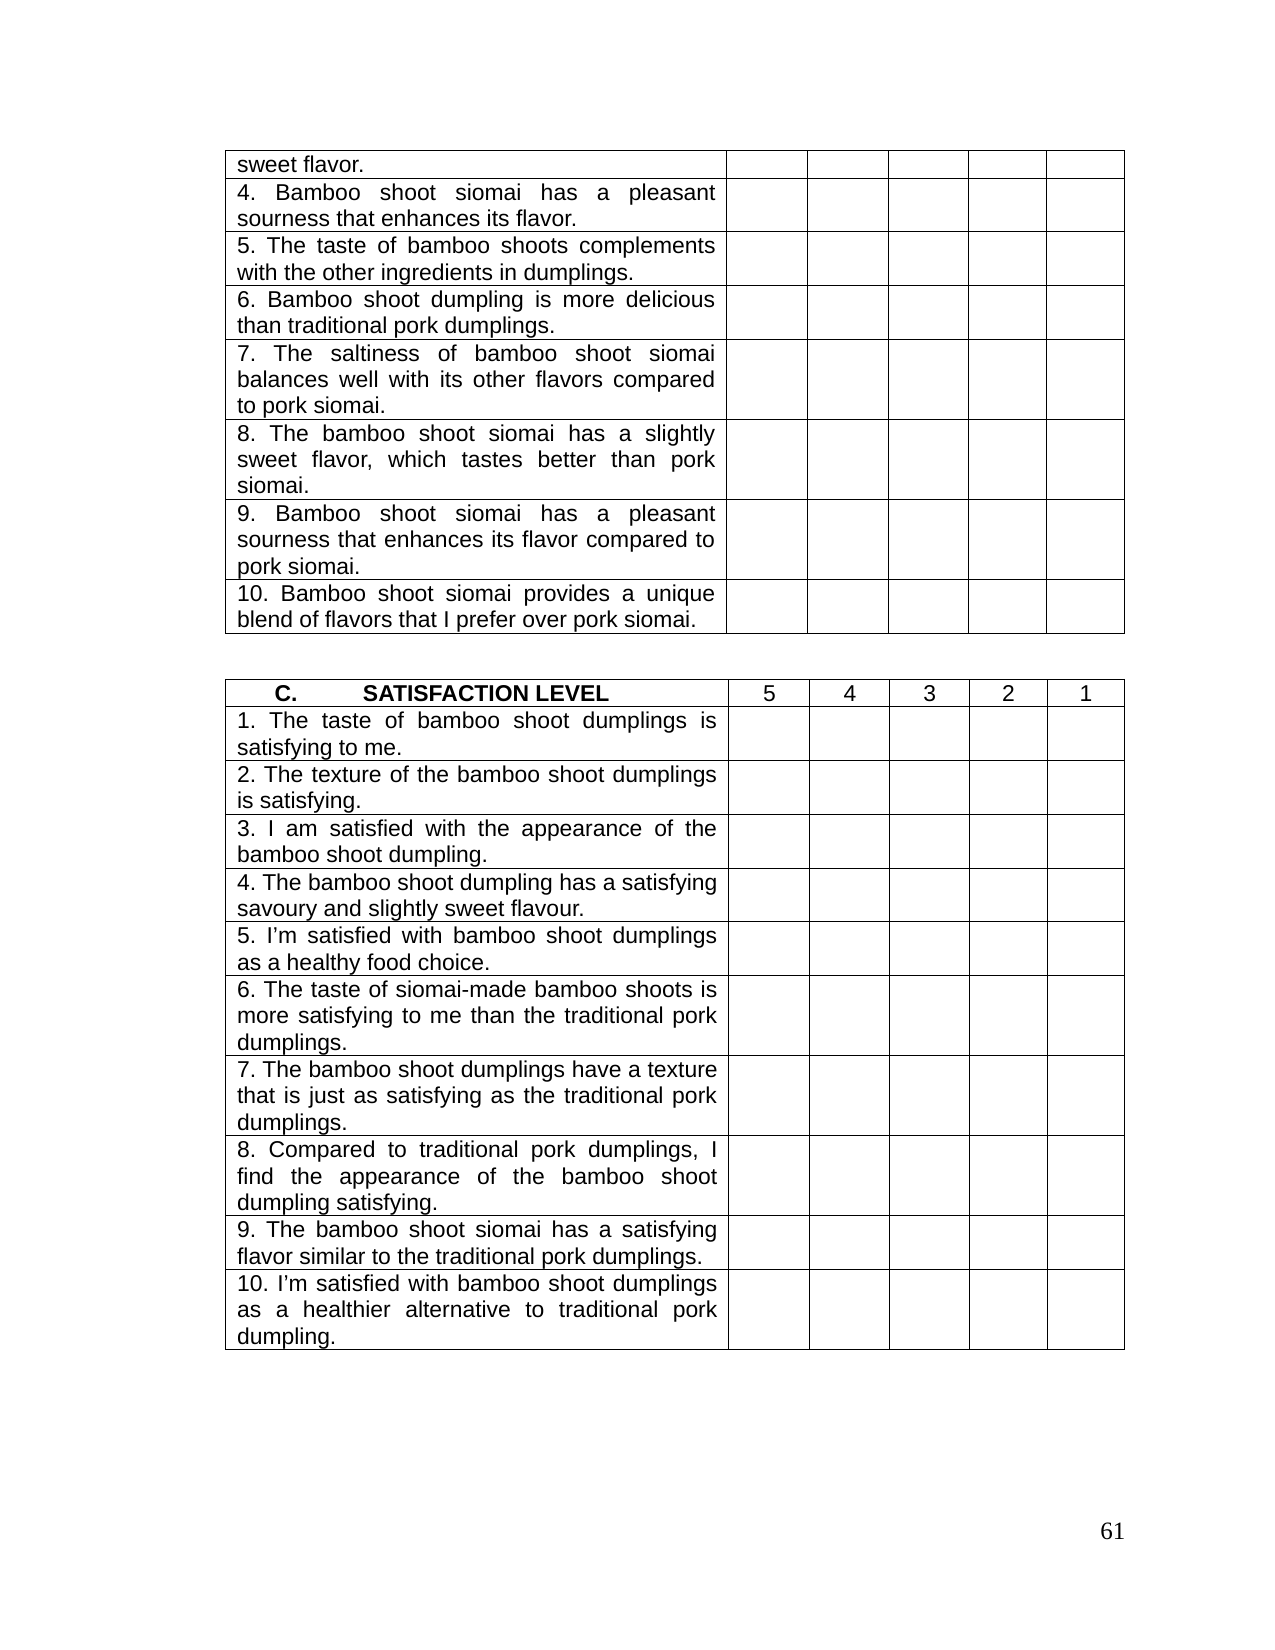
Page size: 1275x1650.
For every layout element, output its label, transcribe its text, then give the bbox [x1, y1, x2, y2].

table_cell [808, 580, 888, 633]
table_cell 10. I’m satisfied with bamboo shoot dumplings as a healthier alternative to traditional pork dumpling. [226, 1270, 728, 1349]
table_cell [729, 815, 809, 867]
table_cell 1. The taste of bamboo shoot dumplings is satisfying to me. [226, 707, 728, 760]
table_cell [729, 1056, 809, 1135]
table_cell [890, 707, 969, 760]
table_cell [970, 815, 1047, 867]
table_cell [969, 420, 1046, 499]
table_header 2 [970, 680, 1047, 706]
table_cell [889, 179, 968, 231]
table_cell [890, 1056, 969, 1135]
table_header SATISFACTION LEVEL [226, 680, 728, 706]
table_cell [1047, 286, 1124, 339]
table_cell [890, 1136, 969, 1215]
table_cell [808, 179, 888, 231]
table_cell [890, 815, 969, 867]
table_cell [1048, 976, 1124, 1055]
table_cell [890, 1216, 969, 1269]
table_cell [1048, 1216, 1124, 1269]
table_cell [810, 1216, 889, 1269]
table_cell [969, 500, 1046, 579]
table_cell 7. The bamboo shoot dumplings have a texture that is just as satisfying as the traditional pork dumplings. [226, 1056, 728, 1135]
table_cell [890, 1270, 969, 1349]
table_cell [1048, 1056, 1124, 1135]
table_cell 2. The texture of the bamboo shoot dumplings is satisfying. [226, 761, 728, 814]
table_cell [727, 286, 807, 339]
table_cell 9. Bamboo shoot siomai has a pleasant sourness that enhances its flavor compared to pork siomai. [226, 500, 726, 579]
table_cell [727, 179, 807, 231]
table_cell [727, 232, 807, 285]
table_cell [1047, 420, 1124, 499]
table_cell [969, 580, 1046, 633]
table_cell 7. The saltiness of bamboo shoot siomai balances well with its other flavors compared to pork siomai. [226, 340, 726, 419]
table_cell 4. The bamboo shoot dumpling has a satisfying savoury and slightly sweet flavour. [226, 869, 728, 921]
table_cell [729, 922, 809, 975]
table_cell [969, 232, 1046, 285]
table_cell [810, 922, 889, 975]
table_cell [970, 1270, 1047, 1349]
table_cell [970, 869, 1047, 921]
table_cell [729, 761, 809, 814]
table_cell 5. The taste of bamboo shoots complements with the other ingredients in dumplings. [226, 232, 726, 285]
table_cell [808, 420, 888, 499]
table_cell [1048, 922, 1124, 975]
table_cell [970, 707, 1047, 760]
table_cell 8. Compared to traditional pork dumplings, I find the appearance of the bamboo shoot dumpling satisfying. [226, 1136, 728, 1215]
table_cell [1047, 179, 1124, 231]
table_cell [970, 1216, 1047, 1269]
table_header 5 [729, 680, 809, 706]
table_cell [1048, 869, 1124, 921]
table_header 3 [890, 680, 969, 706]
table_cell [810, 761, 889, 814]
table_cell 6. Bamboo shoot dumpling is more delicious than traditional pork dumplings. [226, 286, 726, 339]
table_header 4 [810, 680, 889, 706]
table_cell [729, 869, 809, 921]
table_cell 4. Bamboo shoot siomai has a pleasant sourness that enhances its flavor. [226, 179, 726, 231]
table_cell [889, 151, 968, 177]
table_cell [810, 976, 889, 1055]
table_cell [1048, 1136, 1124, 1215]
table_cell [890, 922, 969, 975]
table_cell [889, 232, 968, 285]
table_cell [808, 500, 888, 579]
table_header 1 [1048, 680, 1124, 706]
table_cell [970, 922, 1047, 975]
table_cell [969, 286, 1046, 339]
table_cell [890, 869, 969, 921]
table_cell [810, 707, 889, 760]
table_cell [889, 286, 968, 339]
table_cell [729, 1270, 809, 1349]
table_cell [729, 976, 809, 1055]
table_cell 6. The taste of siomai-made bamboo shoots is more satisfying to me than the traditional pork dumplings. [226, 976, 728, 1055]
table_cell [1048, 761, 1124, 814]
table_cell [810, 815, 889, 867]
table_cell [810, 1056, 889, 1135]
table_cell [969, 179, 1046, 231]
table_cell [808, 340, 888, 419]
table_cell [970, 1136, 1047, 1215]
table_cell [1048, 707, 1124, 760]
table_cell 10. Bamboo shoot siomai provides a unique blend of flavors that I prefer over pork siomai. [226, 580, 726, 633]
table_cell [808, 151, 888, 177]
table_cell [729, 1216, 809, 1269]
table_cell [808, 232, 888, 285]
table_cell [970, 761, 1047, 814]
table_cell [1047, 500, 1124, 579]
table_cell [1047, 151, 1124, 177]
table_cell [969, 340, 1046, 419]
table_cell [889, 420, 968, 499]
table_cell [970, 1056, 1047, 1135]
table_cell [808, 286, 888, 339]
table_cell [1047, 580, 1124, 633]
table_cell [226, 151, 726, 177]
table_cell [889, 500, 968, 579]
table_cell [890, 761, 969, 814]
table_cell 5. I’m satisfied with bamboo shoot dumplings as a healthy food choice. [226, 922, 728, 975]
table_cell 3. I am satisfied with the appearance of the bamboo shoot dumpling. [226, 815, 728, 867]
table_cell [970, 976, 1047, 1055]
table_cell [810, 869, 889, 921]
table_cell [727, 580, 807, 633]
table_cell [727, 151, 807, 177]
table_cell [1047, 340, 1124, 419]
table_cell [969, 151, 1046, 177]
table_cell [810, 1270, 889, 1349]
table_cell [727, 500, 807, 579]
table_cell [727, 340, 807, 419]
table_cell [729, 1136, 809, 1215]
table_cell [810, 1136, 889, 1215]
table_cell [889, 340, 968, 419]
table_cell [889, 580, 968, 633]
table_cell [1048, 1270, 1124, 1349]
table_cell [1048, 815, 1124, 867]
table_cell 8. The bamboo shoot siomai has a slightly sweet flavor, which tastes better than pork siomai. [226, 420, 726, 499]
table_cell [727, 420, 807, 499]
table_cell 9. The bamboo shoot siomai has a satisfying flavor similar to the traditional pork dumplings. [226, 1216, 728, 1269]
table_cell [729, 707, 809, 760]
table_cell [1047, 232, 1124, 285]
table_cell [890, 976, 969, 1055]
